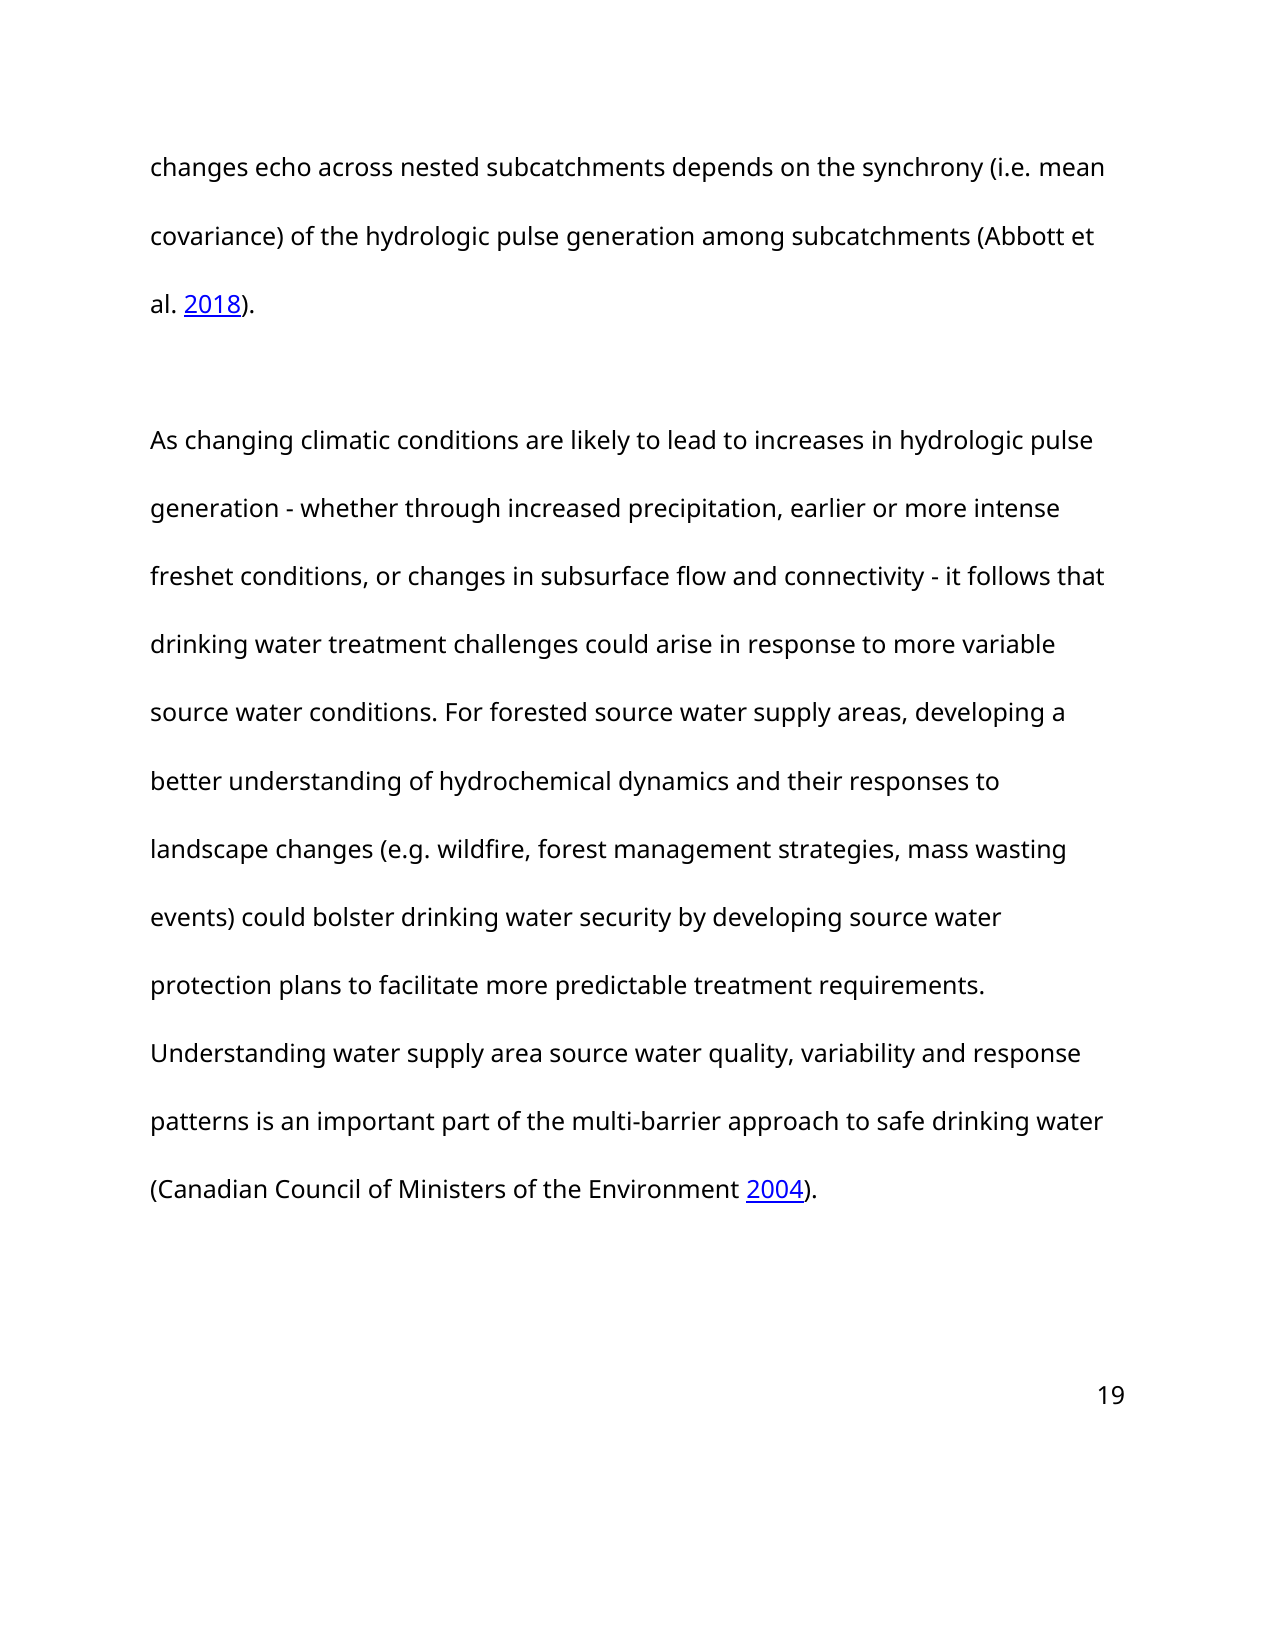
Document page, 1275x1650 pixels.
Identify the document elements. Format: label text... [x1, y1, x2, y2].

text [150, 150, 1125, 320]
text As changing climatic conditions are likely to lead to increases in hydrologic pulse generation - whether through increased precipitation, earlier or more intense freshet conditions, or changes in subsurface flow and connectivity - it follows that drinking water treatment challenges could arise in response to more variable source water conditions. For forested source water supply areas, developing a better understanding of hydrochemical dynamics and their responses to landscape changes (e.g. wildfire, forest management strategies, mass wasting events) could bolster drinking water security by developing source water protection plans to facilitate more predictable treatment requirements. Understanding water supply area source water quality, variability and response patterns is an important part of the multi-barrier approach to safe drinking water (Canadian Council of Ministers of the Environment 2004). [150, 422, 1125, 1206]
